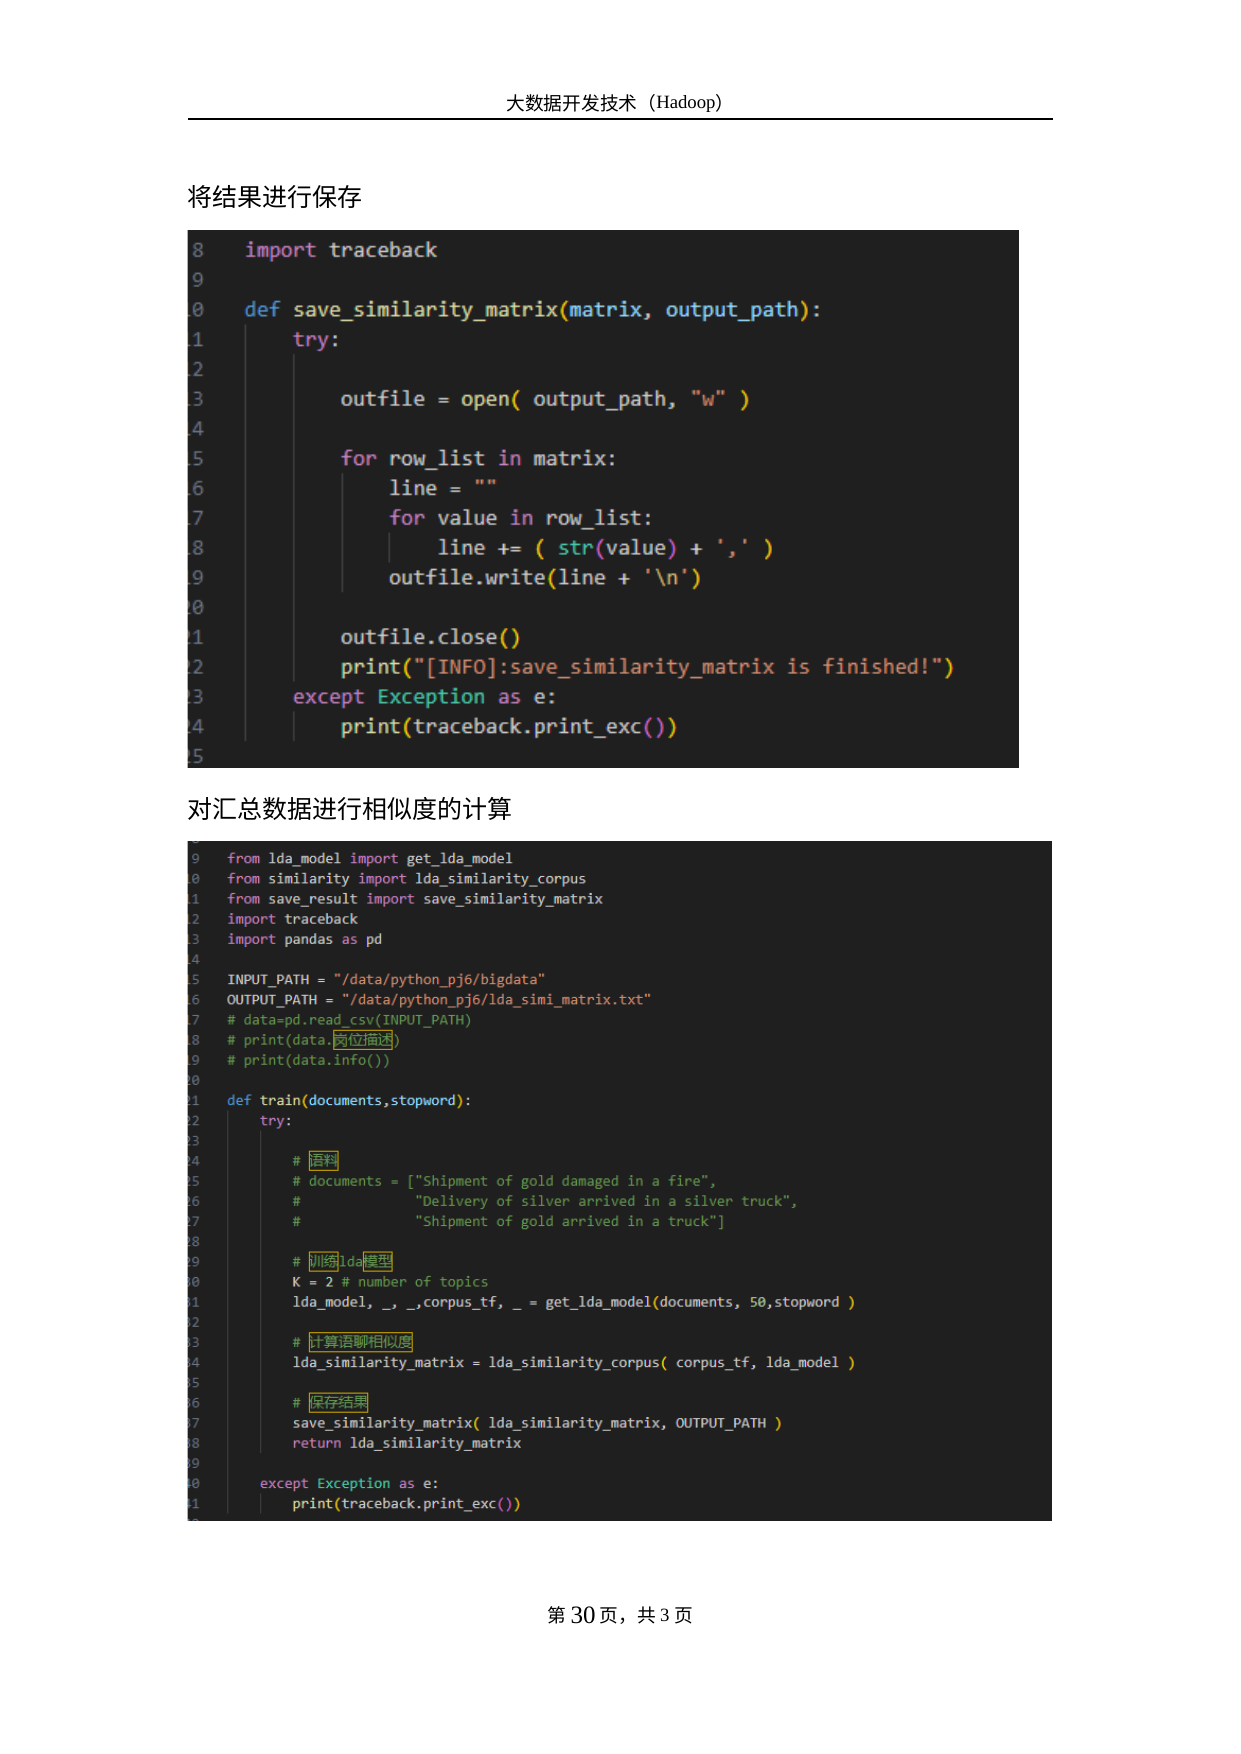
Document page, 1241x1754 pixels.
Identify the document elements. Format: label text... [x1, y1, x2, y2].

list 将结果进行保存 [187, 162, 1053, 230]
picture [187, 841, 1052, 1521]
picture [187, 230, 1019, 768]
